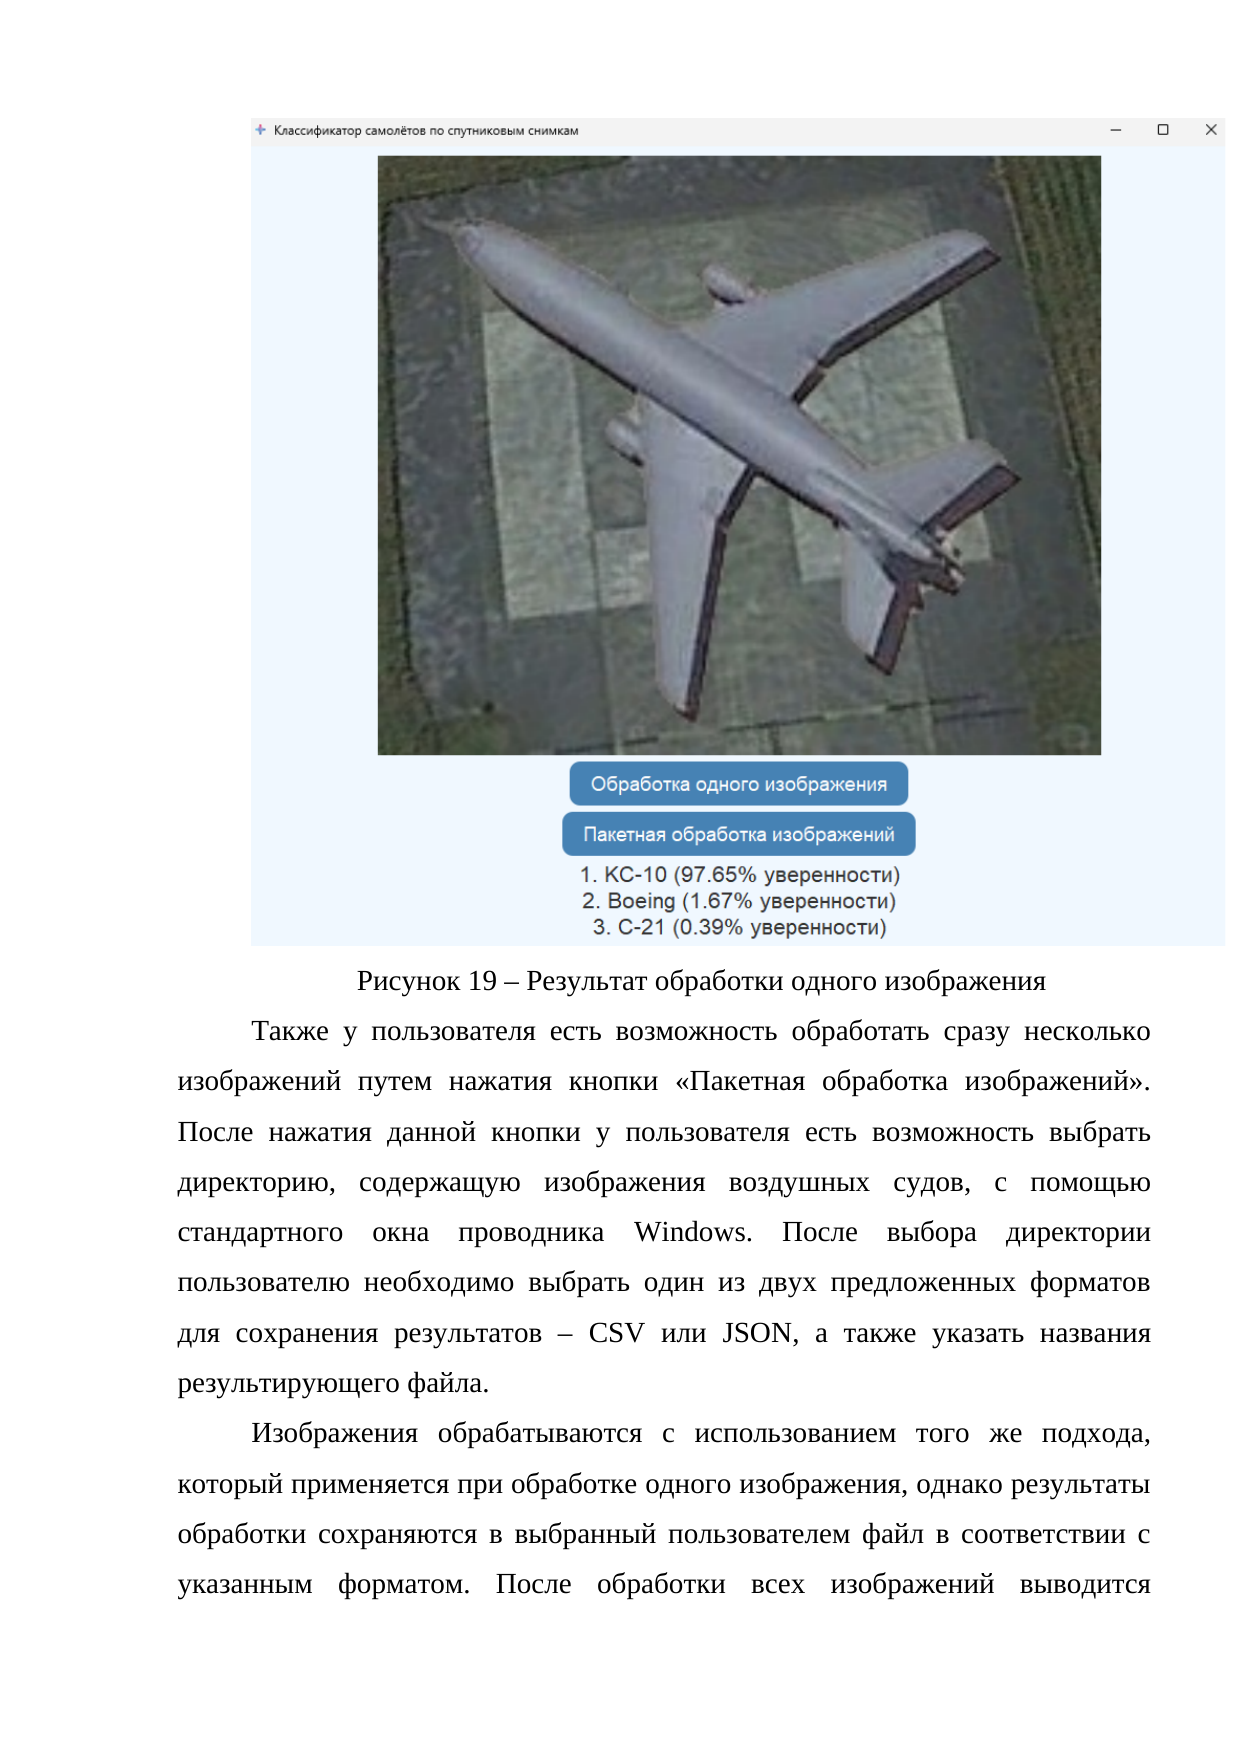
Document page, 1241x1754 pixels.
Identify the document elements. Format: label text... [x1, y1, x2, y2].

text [177, 1416, 1152, 1600]
picture [251, 118, 1226, 946]
text Рисунок 19 – Результат обработки одного изображения [177, 963, 1152, 996]
text Также у пользователя есть возможность обработать сразу несколько изображений путем нажатия кнопки «Пакетная обработка изображений». После нажатия данной кнопки у пользователя есть возможность выбрать директорию, содержащую изображения воздушных судов, с помощью стандартного окна проводника Windows. После выбора директории пользователю необходимо выбрать один из двух предложенных форматов для сохранения результатов – CSV или JSON, а также указать названия результирующего файла. [177, 1013, 1152, 1399]
